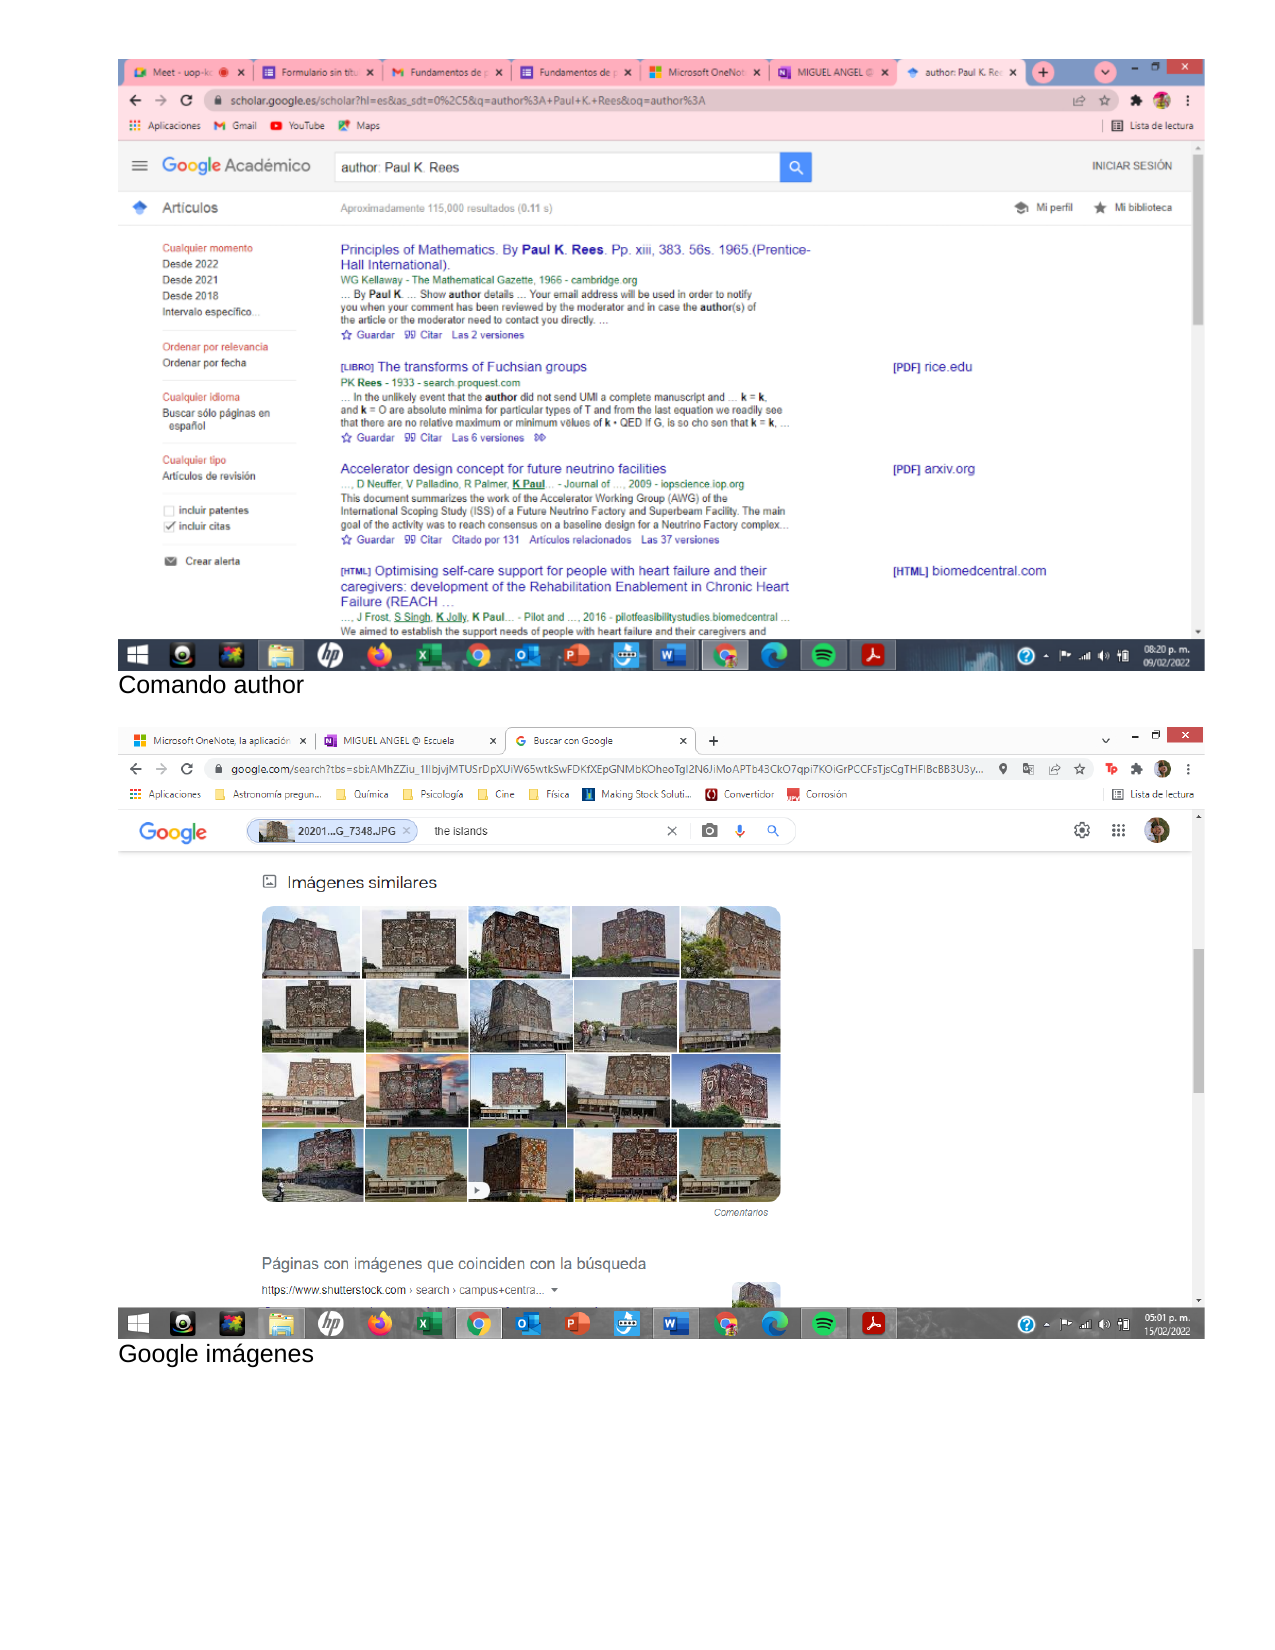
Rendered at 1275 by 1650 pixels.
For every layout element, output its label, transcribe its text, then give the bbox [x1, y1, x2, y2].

picture [118, 59, 1205, 671]
text Comando author [118, 671, 1205, 699]
picture [118, 727, 1205, 1339]
text Google imágenes [118, 1339, 1205, 1367]
